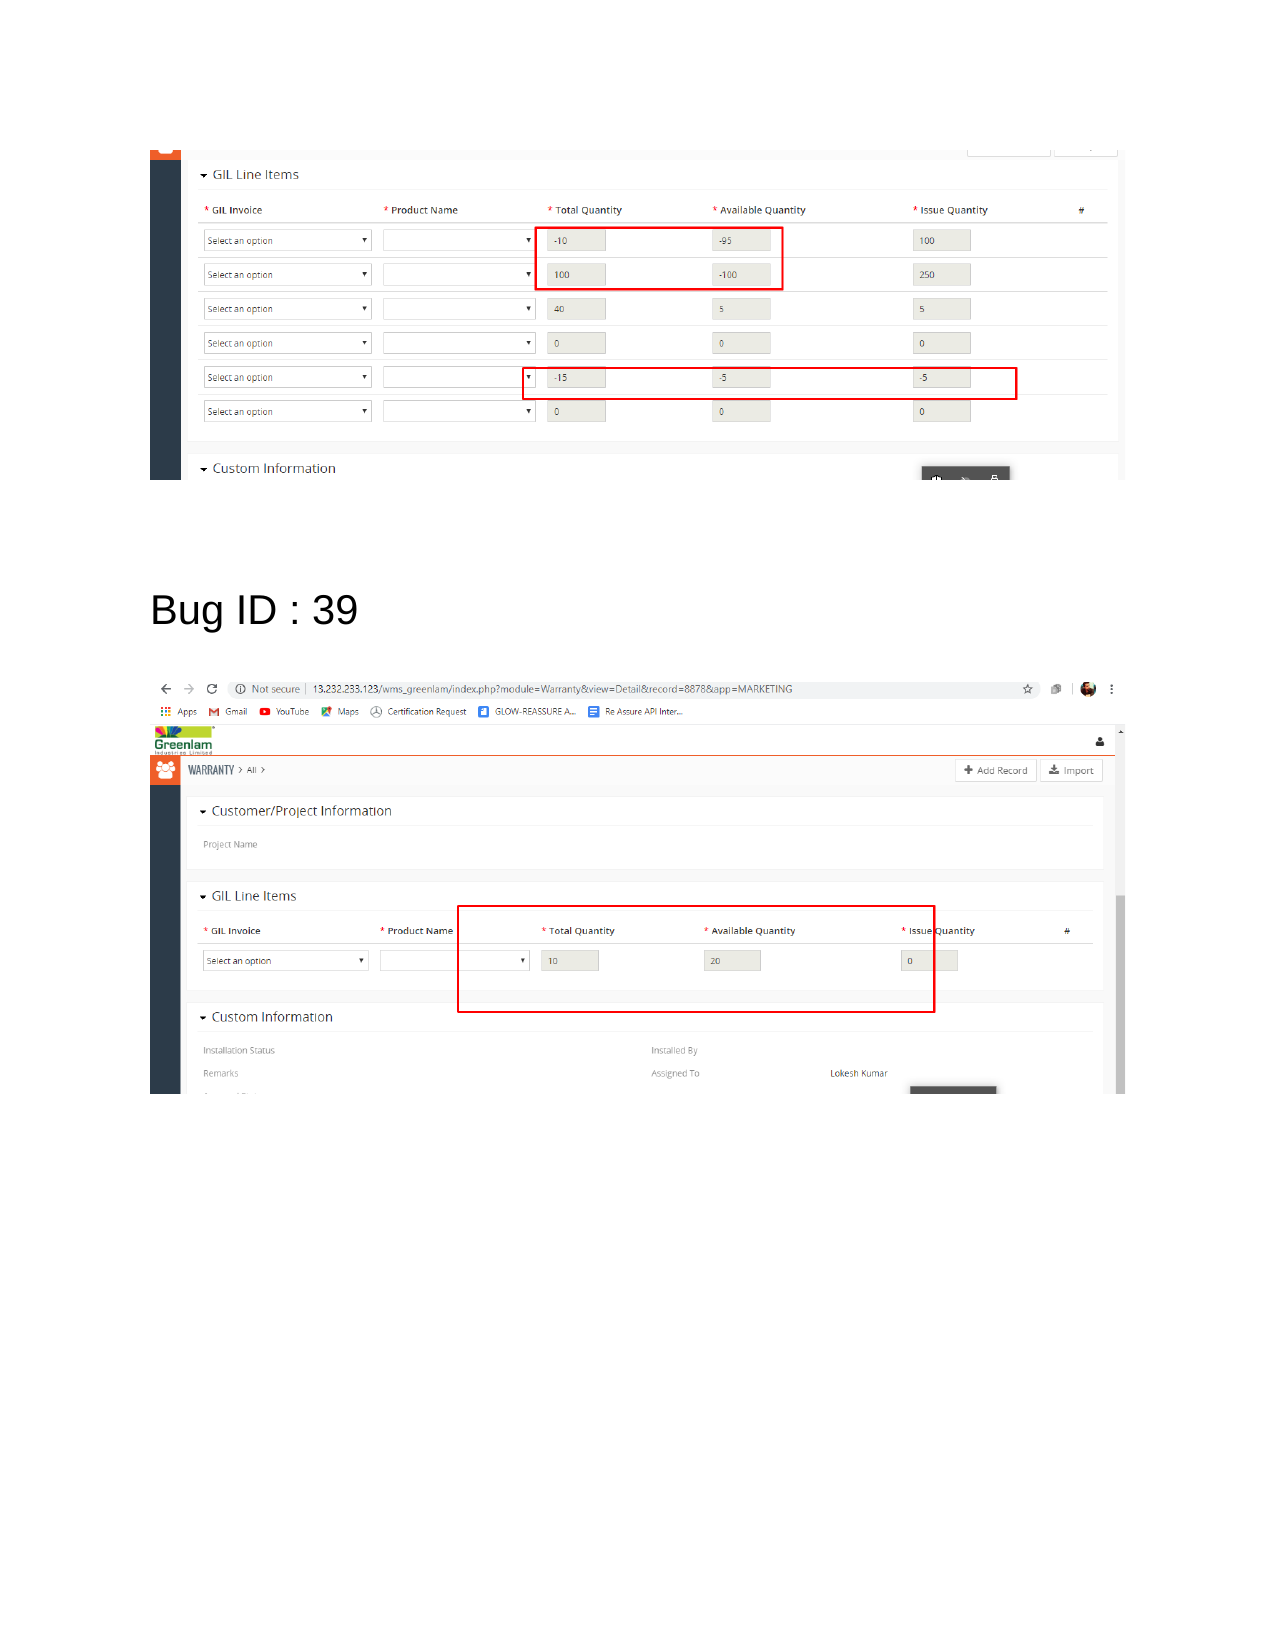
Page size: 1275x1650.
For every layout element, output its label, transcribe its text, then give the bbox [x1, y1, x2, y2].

subtitle Bug ID : 39 [150, 585, 1125, 633]
picture [150, 682, 1125, 1094]
picture [150, 150, 1125, 480]
